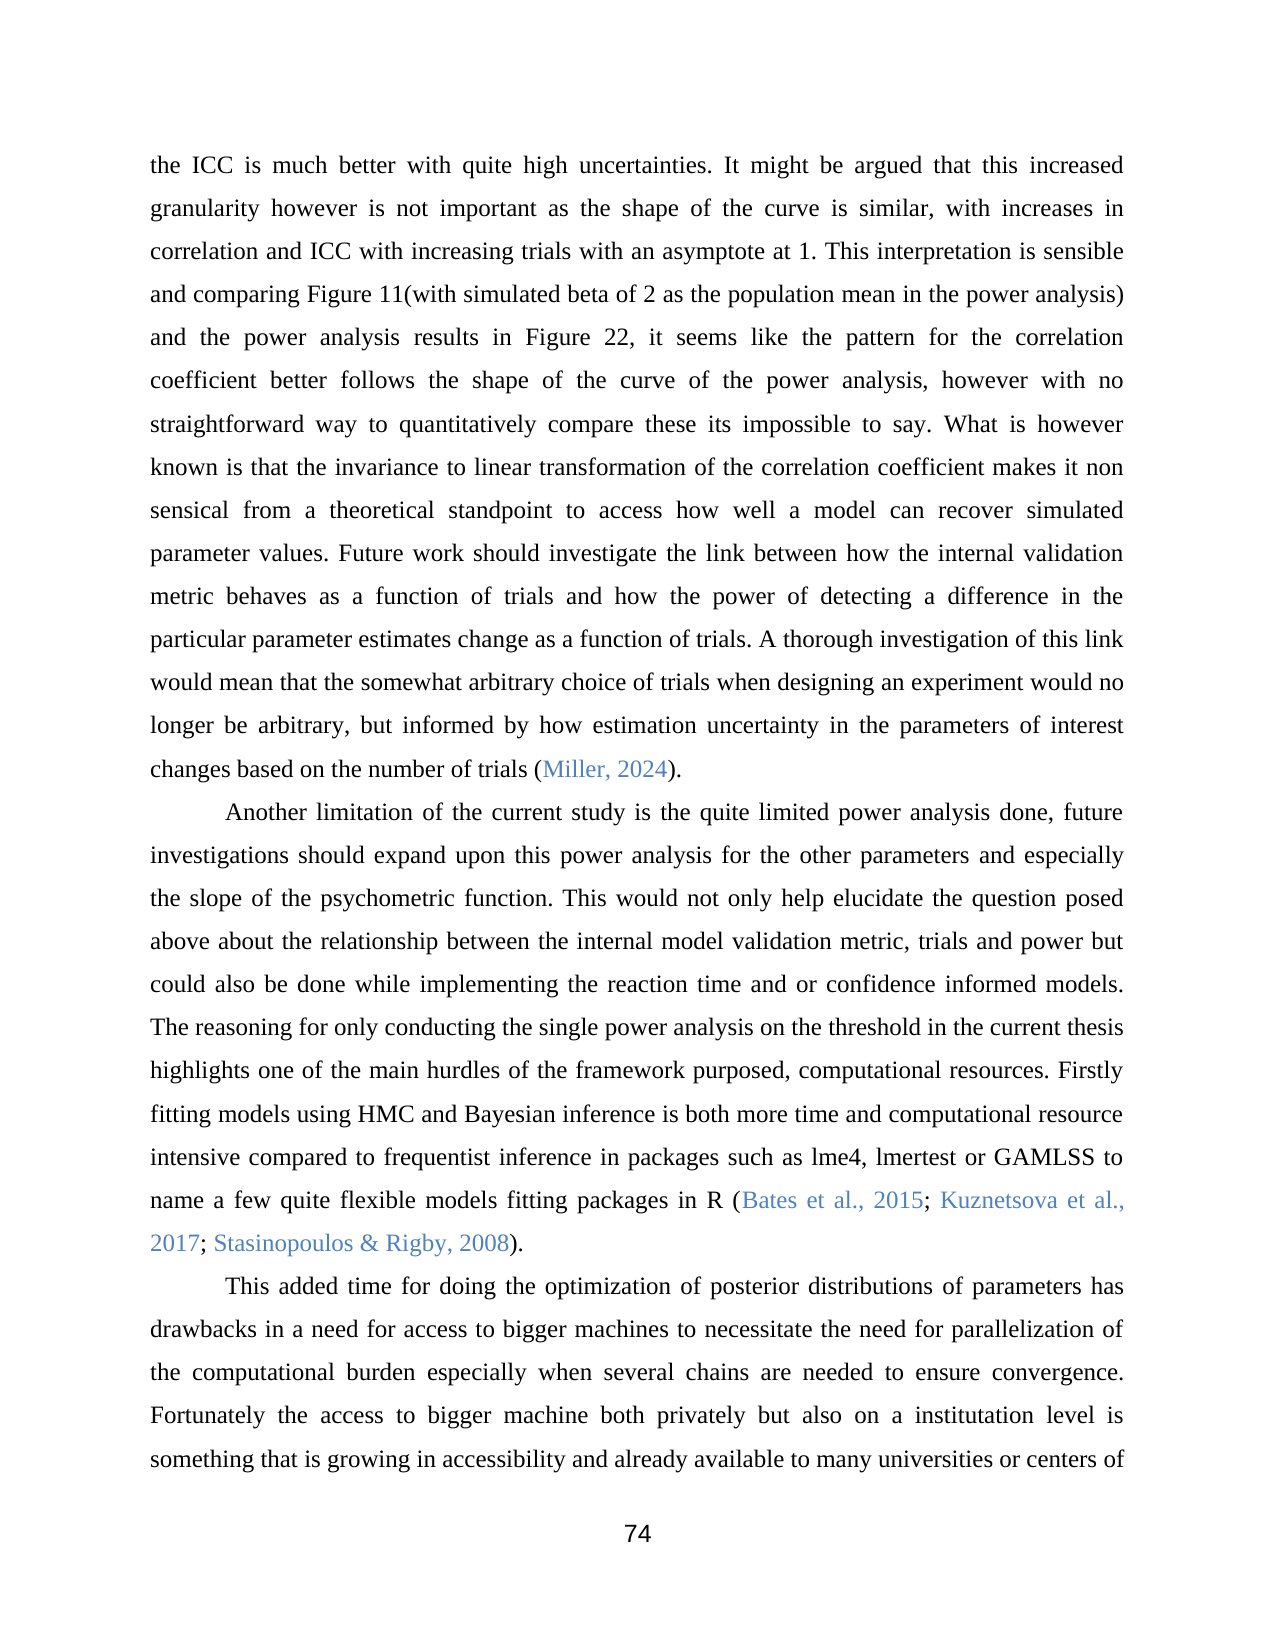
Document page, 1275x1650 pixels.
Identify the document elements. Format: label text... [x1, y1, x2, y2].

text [150, 1271, 1125, 1472]
text Another limitation of the current study is the quite limited power analysis done, future investigations should expand upon this power analysis for the other parameters and especially the slope of the psychometric function. This would not only help elucidate the question posed above about the relationship between the internal model validation metric, trials and power but could also be done while implementing the reaction time and or confidence informed models. The reasoning for only conducting the single power analysis on the threshold in the current thesis highlights one of the main hurdles of the framework purposed, computational resources. Firstly fitting models using HMC and Bayesian inference is both more time and computational resource intensive compared to frequentist inference in packages such as lme4, lmertest or GAMLSS to name a few quite flexible models fitting packages in R (Bates et al., 2015; Kuznetsova et al., 2017; Stasinopoulos & Rigby, 2008). [150, 797, 1125, 1257]
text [150, 150, 1125, 782]
